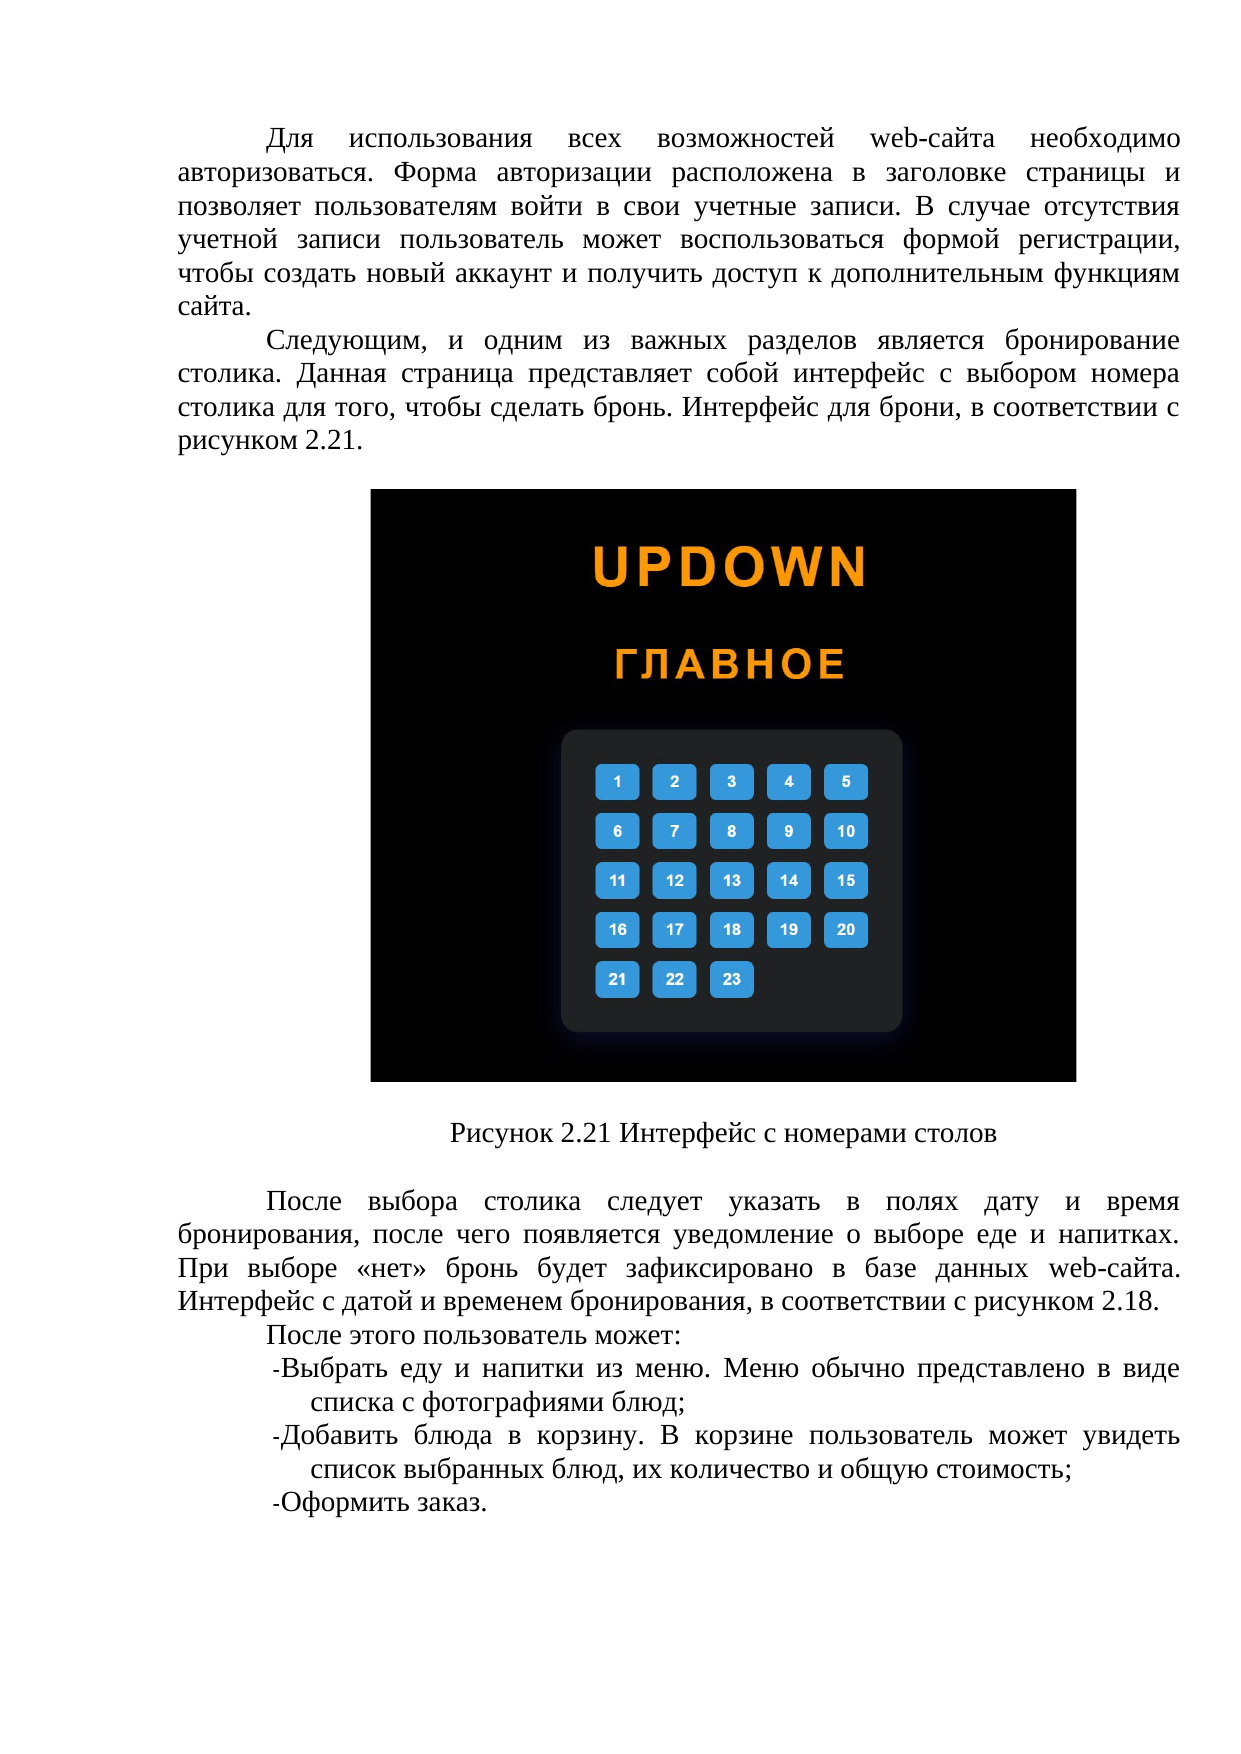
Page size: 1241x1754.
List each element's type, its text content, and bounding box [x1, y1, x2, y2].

picture [370, 489, 1077, 1082]
list Оформить заказ. [273, 1484, 1181, 1518]
text Рисунок 2.21 Интерфейс с номерами столов [177, 1116, 1181, 1149]
text Следующим, и одним из важных разделов является бронирование столика. Данная страница представляет собой интерфейс с выбором номера столика для того, чтобы сделать бронь. Интерфейс для брони, в соответствии с рисунком 2.21. [177, 322, 1181, 456]
text После выбора столика следует указать в полях дату и время бронирования, после чего появляется уведомление о выборе еде и напитках. При выборе «нет» бронь будет зафиксировано в базе данных web-сайта. Интерфейс с датой и временем бронирования, в соответствии с рисунком 2.18. [177, 1183, 1181, 1317]
text После этого пользователь может: [177, 1317, 1181, 1350]
text Для использования всех возможностей web-сайта необходимо авторизоваться. Форма авторизации расположена в заголовке страницы и позволяет пользователям войти в свои учетные записи. В случае отсутствия учетной записи пользователь может воспользоваться формой регистрации, чтобы создать новый аккаунт и получить доступ к дополнительным функциям сайта. [177, 121, 1181, 322]
list Добавить блюда в корзину. В корзине пользователь может увидеть список выбранных блюд, их количество и общую стоимость; [273, 1417, 1181, 1484]
list Выбрать еду и напитки из меню. Меню обычно представлено в виде списка с фотографиями блюд; [273, 1350, 1181, 1417]
